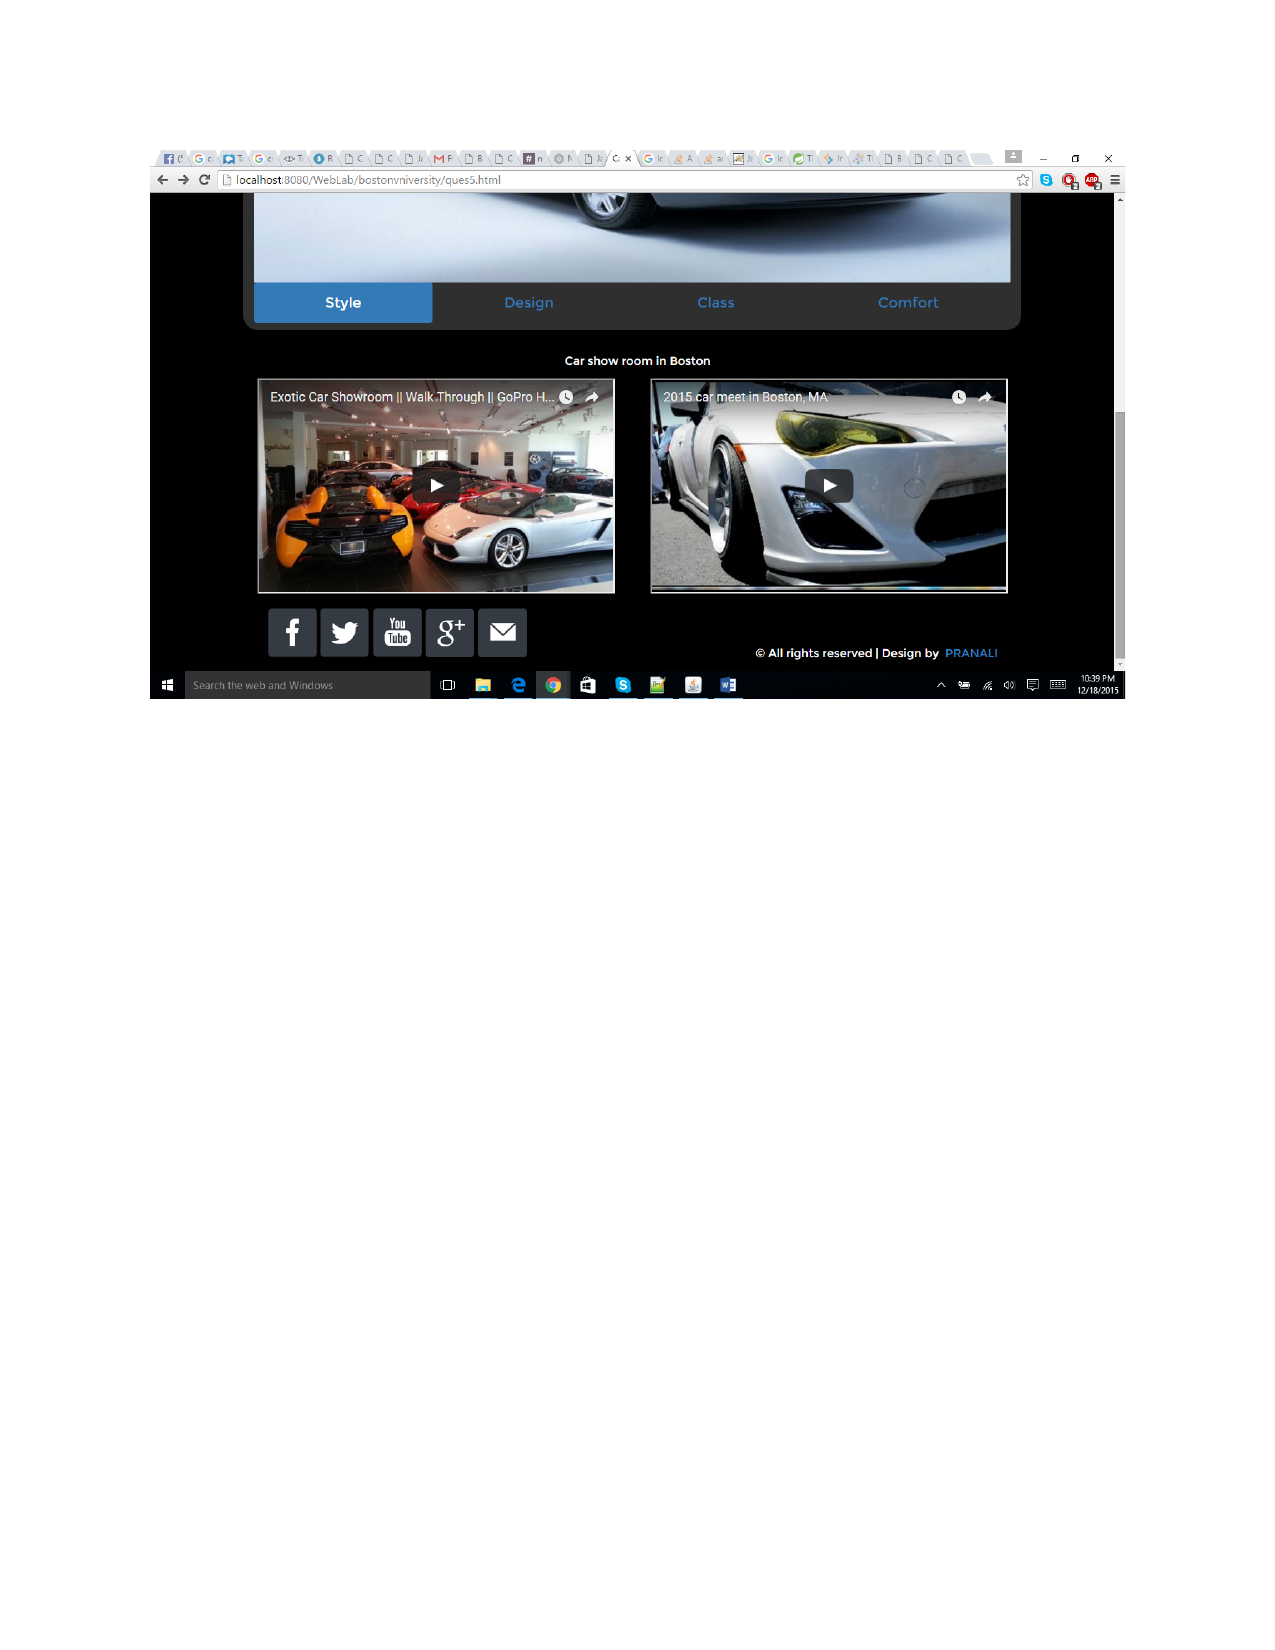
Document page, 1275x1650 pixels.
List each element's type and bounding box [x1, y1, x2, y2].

picture [150, 150, 1125, 699]
